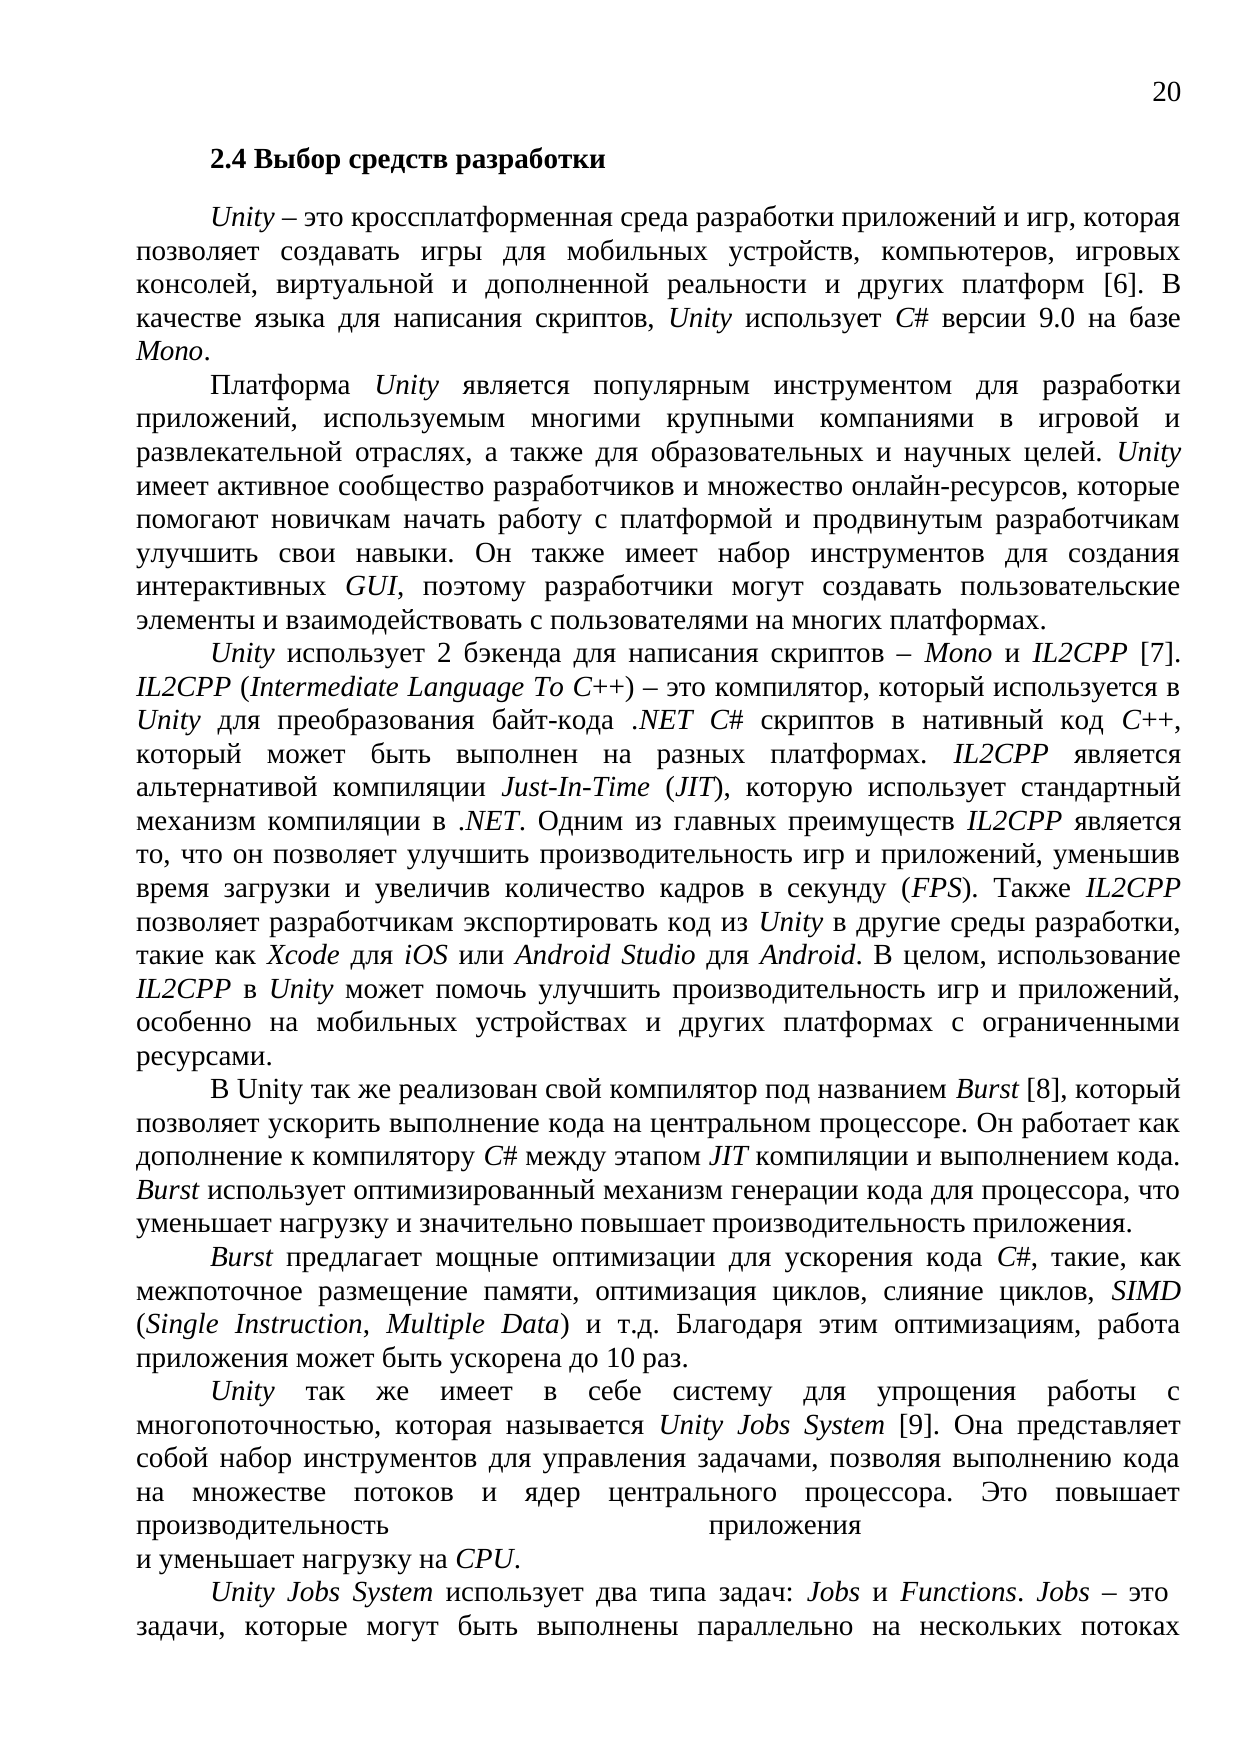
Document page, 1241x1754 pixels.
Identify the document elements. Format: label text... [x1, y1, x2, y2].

text Платформа Unity является популярным инструментом для разработки приложений, используемым многими крупными компаниями в игровой и развлекательной отраслях, а также для образовательных и научных целей. Unity имеет активное сообщество разработчиков и множество онлайн-ресурсов, которые помогают новичкам начать работу с платформой и продвинутым разработчикам улучшить свои навыки. Он также имеет набор инструментов для создания интерактивных GUI, поэтому разработчики могут создавать пользовательские элементы и взаимодействовать с пользователями на многих платформах. [136, 367, 1181, 635]
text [136, 1574, 1181, 1642]
text Unity использует 2 бэкенда для написания скриптов – Mono и IL2CPP [7]. IL2CPP (Intermediate Language To C++) – это компилятор, который используется в Unity для преобразования байт-кода .NET C# скриптов в нативный код C++, который может быть выполнен на разных платформах. IL2CPP является альтернативой компиляции Just-In-Time (JIT), которую использует стандартный механизм компиляции в .NET. Одним из главных преимуществ IL2CPP является то, что он позволяет улучшить производительность игр и приложений, уменьшив время загрузки и увеличив количество кадров в секунду (FPS). Также IL2CPP позволяет разработчикам экспортировать код из Unity в другие среды разработки, такие как Xcode для iOS или Android Studio для Android. В целом, использование IL2CPP в Unity может помочь улучшить производительность игр и приложений, особенно на мобильных устройствах и других платформах с ограниченными ресурсами. [136, 635, 1181, 1071]
text 2.4 Выбор средств разработки [136, 141, 1181, 174]
text Burst предлагает мощные оптимизации для ускорения кода C#, такие, как межпоточное размещение памяти, оптимизация циклов, слияние циклов, SIMD (Single Instruction, Multiple Data) и т.д. Благодаря этим оптимизациям, работа приложения может быть ускорена до 10 раз. [136, 1239, 1181, 1373]
text В Unity так же реализован свой компилятор под названием Burst [8], который позволяет ускорить выполнение кода на центральном процессоре. Он работает как дополнение к компилятору C# между этапом JIT компиляции и выполнением кода. Burst использует оптимизированный механизм генерации кода для процессора, что уменьшает нагрузку и значительно повышает производительность приложения. [136, 1071, 1181, 1239]
text Unity так же имеет в себе систему для упрощения работы с многопоточностью, которая называется Unity Jobs System [9]. Она представляет собой набор инструментов для управления задачами, позволяя выполнению кода на множестве потоков и ядер центрального процессора. Это повышает производительность приложения и уменьшает нагрузку на CPU. [136, 1373, 1181, 1574]
text Unity – это кроссплатформенная среда разработки приложений и игр, которая позволяет создавать игры для мобильных устройств, компьютеров, игровых консолей, виртуальной и дополненной реальности и других платформ [6]. В качестве языка для написания скриптов, Unity использует C# версии 9.0 на базе Mono. [136, 199, 1181, 367]
